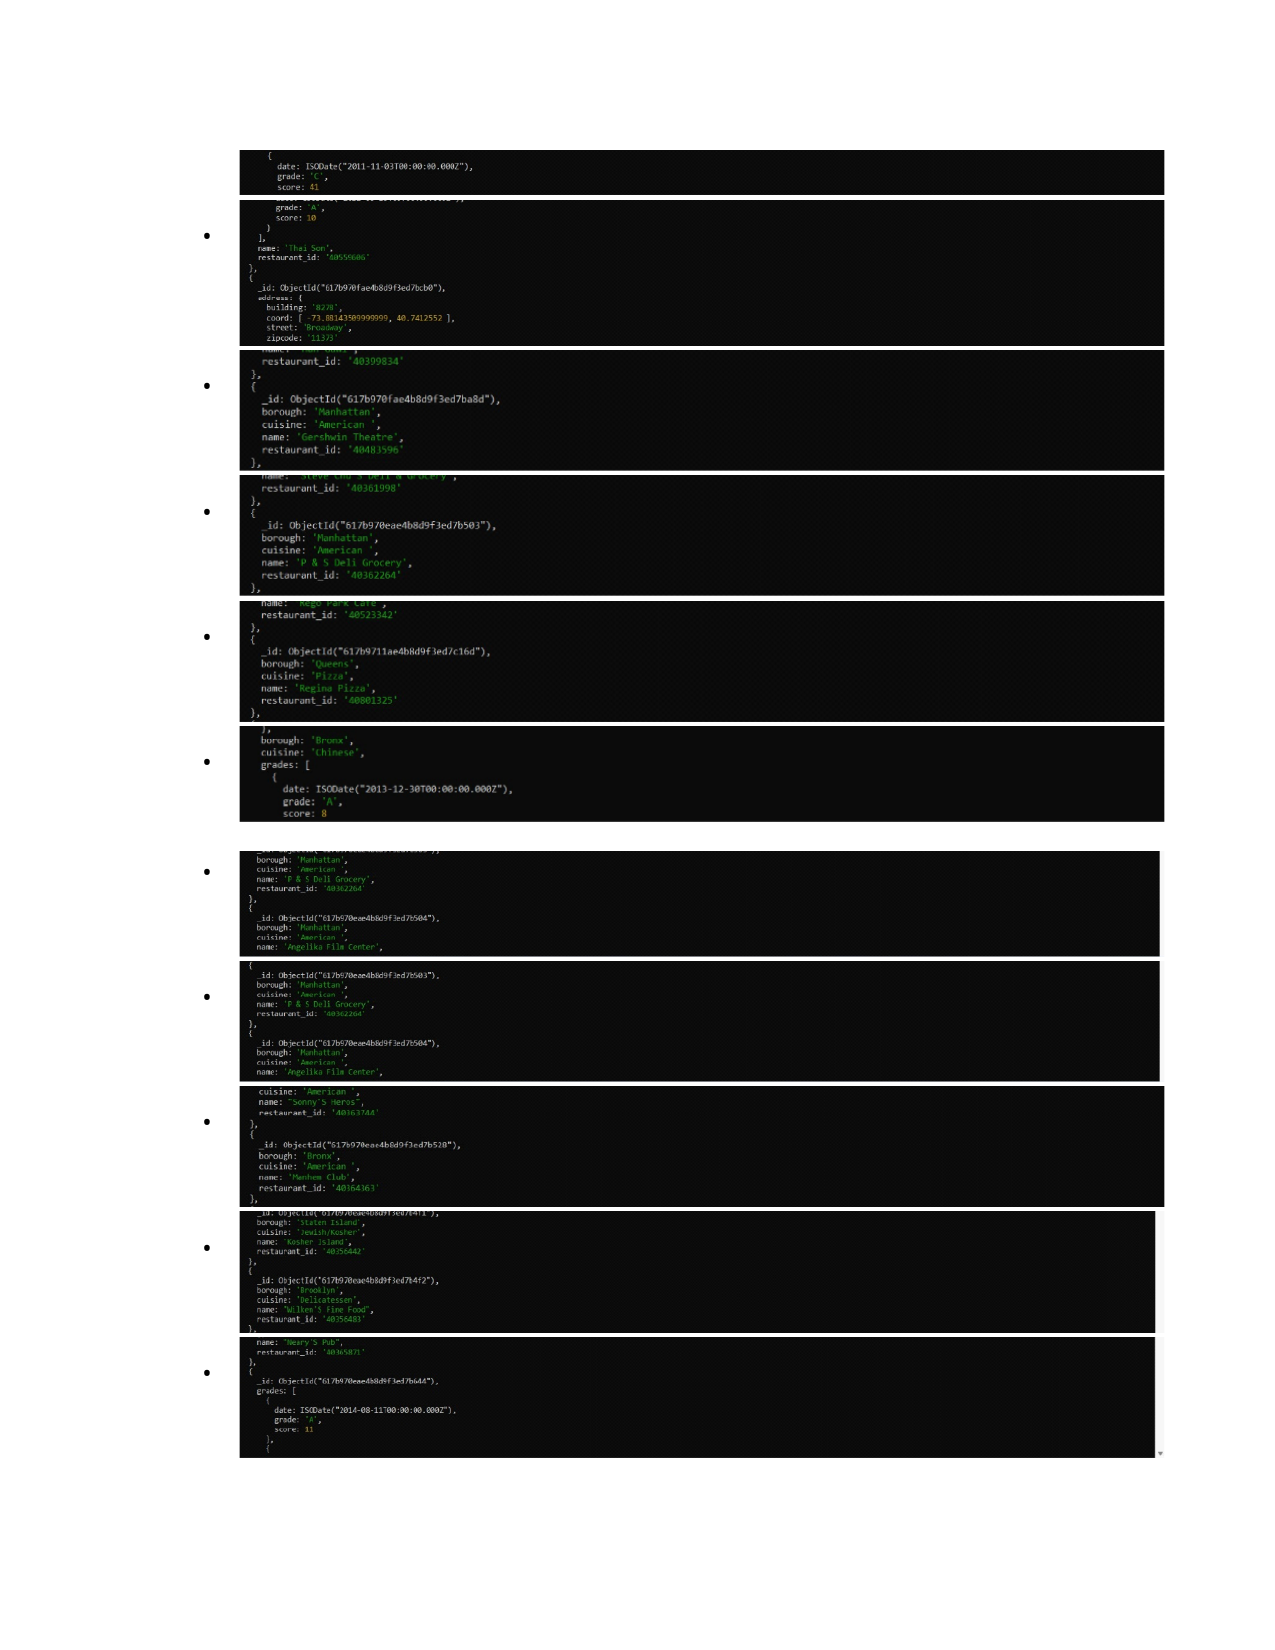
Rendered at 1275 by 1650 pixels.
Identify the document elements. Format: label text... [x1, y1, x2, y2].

list Write a MongoDB query to find the restaurant Id, name, borough and cuisine for those restaurants which contain 'Reg' as three letters somewhere in its name. [202, 626, 1101, 726]
list Write a MongoDB query to find the restaurant Id, name, borough and cuisine for those restaurants which contain 'ces' as last three letters for its name. [202, 501, 1101, 601]
list Write a MongoDB query to find the restaurant Id, name, borough and cuisine for those restaurants which are not belonging to the borough Staten Island or Queens or Bronxor Brooklyn. [202, 987, 1108, 1087]
list Write a MongoDB query to find the restaurants which belong to the borough Bronx and prepared either American or Chinese dish. [202, 752, 1101, 827]
list Write a MongoDB query to find the restaurant Id, name, borough and cuisine for those restaurants which achieved a score which is not more than 10. [202, 1112, 1101, 1212]
list Write a MongoDB query to find the restaurant Id, name, and grades for those restaurants which achieved a grade of "A" and scored 11 on an ISODate "2014-08-11T00:00:00Z" among many of survey dates.. [202, 1362, 1103, 1462]
list Write a MongoDB query to find the restaurants which do not prepare any cuisine of 'American ' and achieved a grade point 'A' not belongs to the borough Brooklyn. The document must be displayed according to the cuisine in descending order. [202, 225, 1101, 350]
list Write a MongoDB query to find the restaurant Id, name, borough and cuisine for those restaurants which contain 'Wil' as first three letters for its name. [202, 376, 1101, 476]
list Write a MongoDB query to find the restaurant Id, name, borough and cuisine for those restaurants which belong to the borough Staten Island or Queens or Bronxor Brooklyn. [202, 861, 1109, 961]
list Write a MongoDB query to find the restaurant Id, name, borough and cuisine for those restaurants which prepared dish except 'American' and 'Chinees' or restaurant's name begins with letter 'Wil'. [202, 1237, 1101, 1337]
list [202, 150, 1077, 200]
